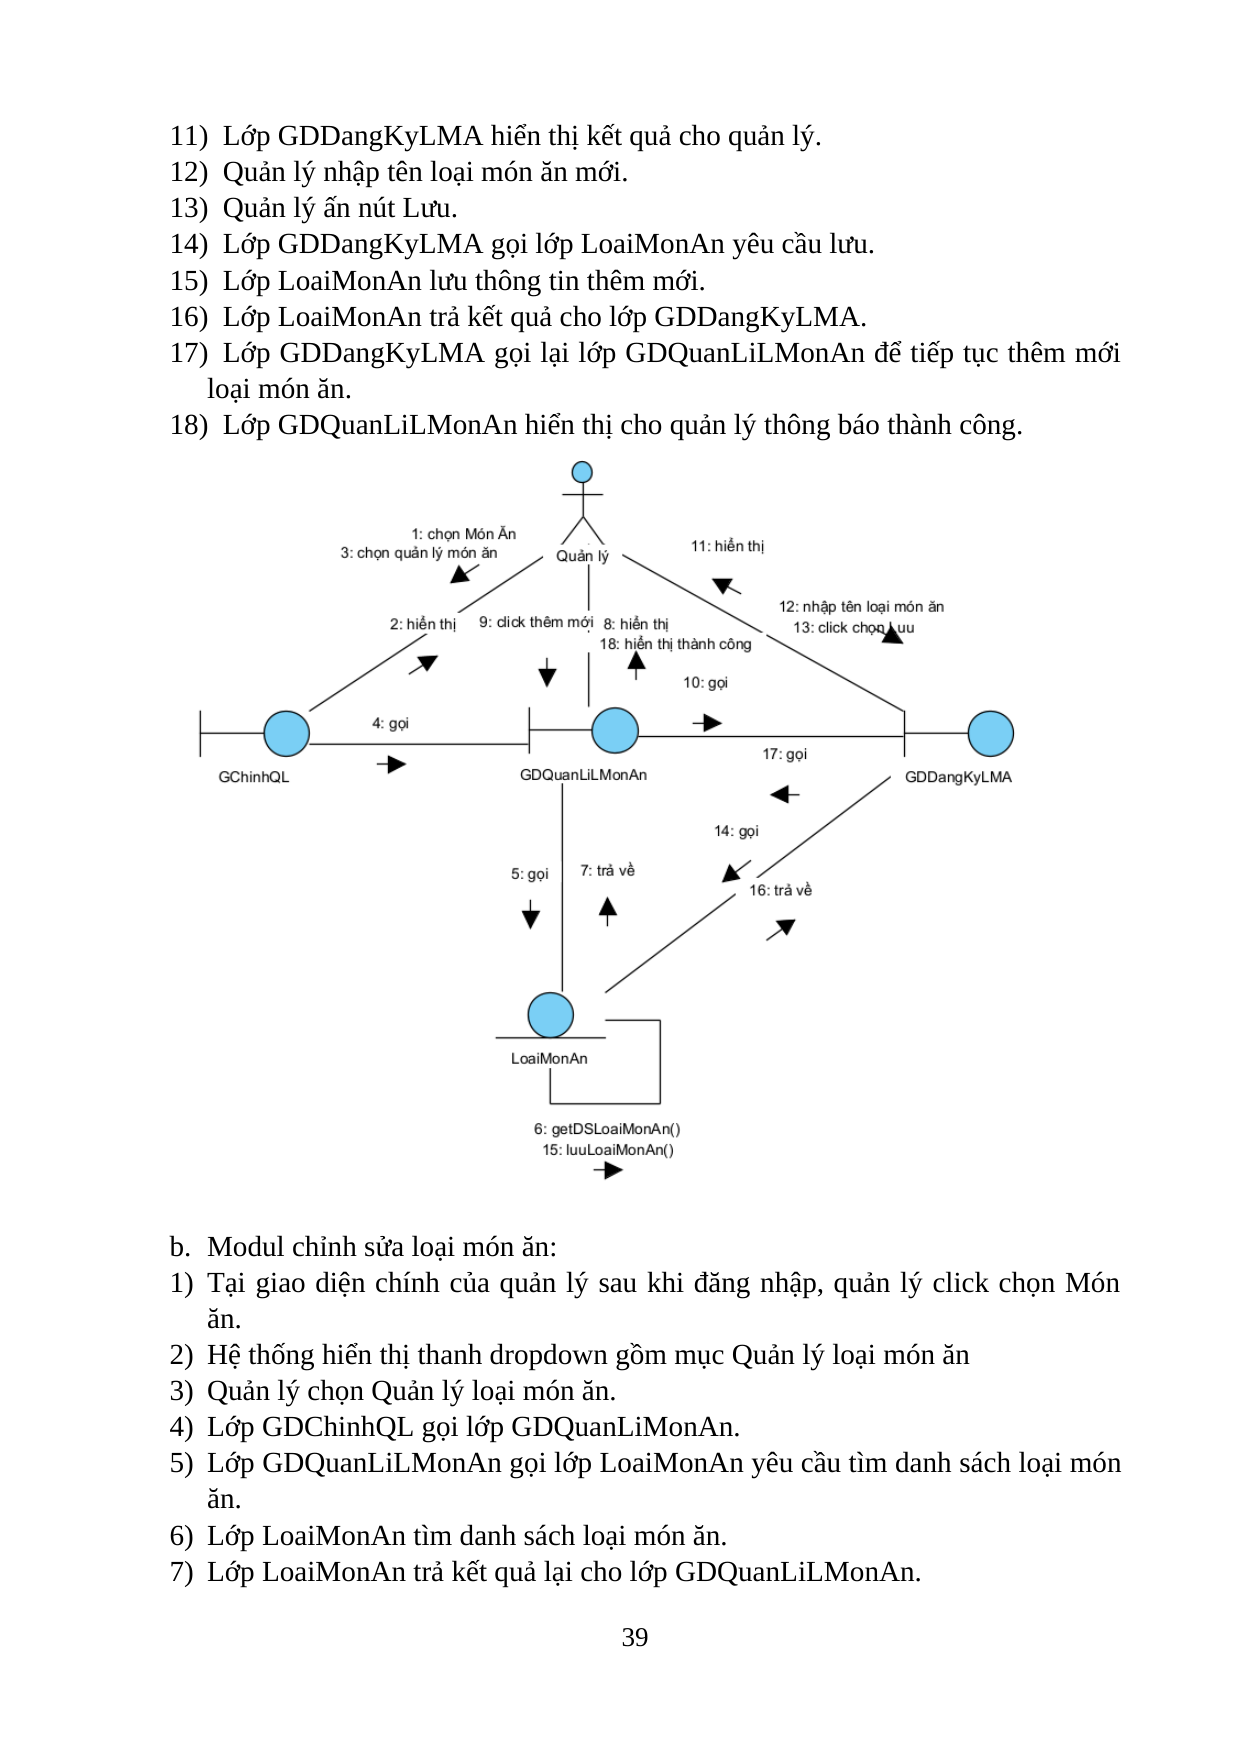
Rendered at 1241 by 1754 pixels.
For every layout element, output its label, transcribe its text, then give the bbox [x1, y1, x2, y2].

list Lớp LoaiMonAn trả kết quả lại cho lớp GDQuanLiLMonAn. [169, 1554, 1122, 1587]
list Lớp GDQuanLiLMonAn gọi lớp LoaiMonAn yêu cầu tìm danh sách loại món ăn. [169, 1446, 1122, 1515]
list Quản lý nhập tên loại món ăn mới. [169, 154, 1122, 188]
picture [147, 460, 1123, 1210]
list Lớp LoaiMonAn lưu thông tin thêm mới. [169, 263, 1122, 296]
list Quản lý ấn nút Lưu. [169, 190, 1122, 224]
list Lớp GDDangKyLMA gọi lại lớp GDQuanLiLMonAn để tiếp tục thêm mới loại món ăn. [169, 335, 1122, 405]
list Lớp GDChinhQL gọi lớp GDQuanLiMonAn. [169, 1409, 1122, 1443]
list Tại giao diện chính của quản lý sau khi đăng nhập, quản lý click chọn Món ăn. [169, 1265, 1122, 1334]
list Lớp GDDangKyLMA hiển thị kết quả cho quản lý. [169, 118, 1122, 152]
list Lớp LoaiMonAn trả kết quả cho lớp GDDangKyLMA. [169, 299, 1122, 332]
list Lớp GDDangKyLMA gọi lớp LoaiMonAn yêu cầu lưu. [169, 227, 1122, 260]
list Lớp LoaiMonAn tìm danh sách loại món ăn. [169, 1518, 1122, 1551]
list Hệ thống hiển thị thanh dropdown gồm mục Quản lý loại món ăn [169, 1337, 1122, 1371]
list Lớp GDQuanLiLMonAn hiển thị cho quản lý thông báo thành công. [169, 407, 1122, 441]
list Modul chỉnh sửa loại món ăn: [169, 1229, 1122, 1262]
list Quản lý chọn Quản lý loại món ăn. [169, 1373, 1122, 1407]
